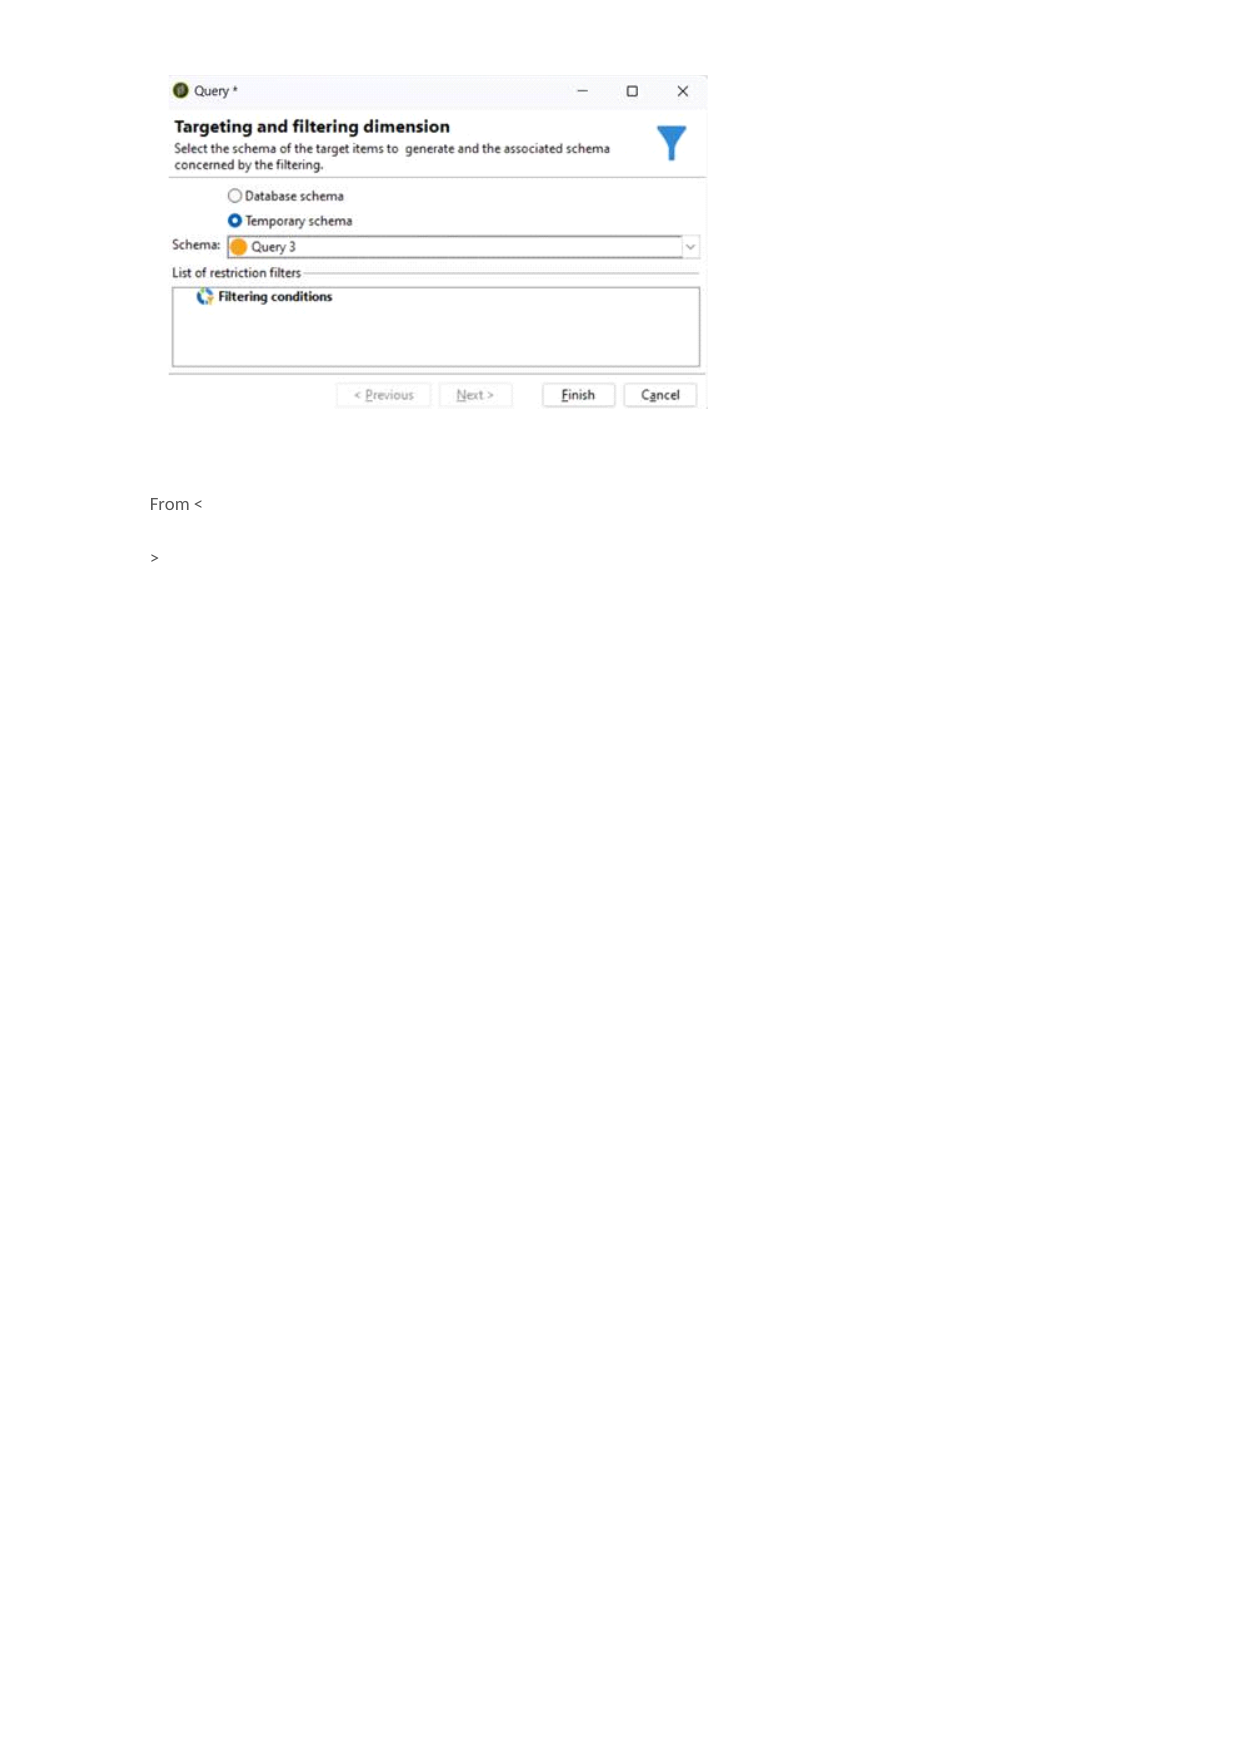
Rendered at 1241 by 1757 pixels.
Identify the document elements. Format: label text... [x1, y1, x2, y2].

text From < [149, 496, 1090, 514]
text > [149, 549, 1090, 568]
picture [168, 75, 708, 409]
